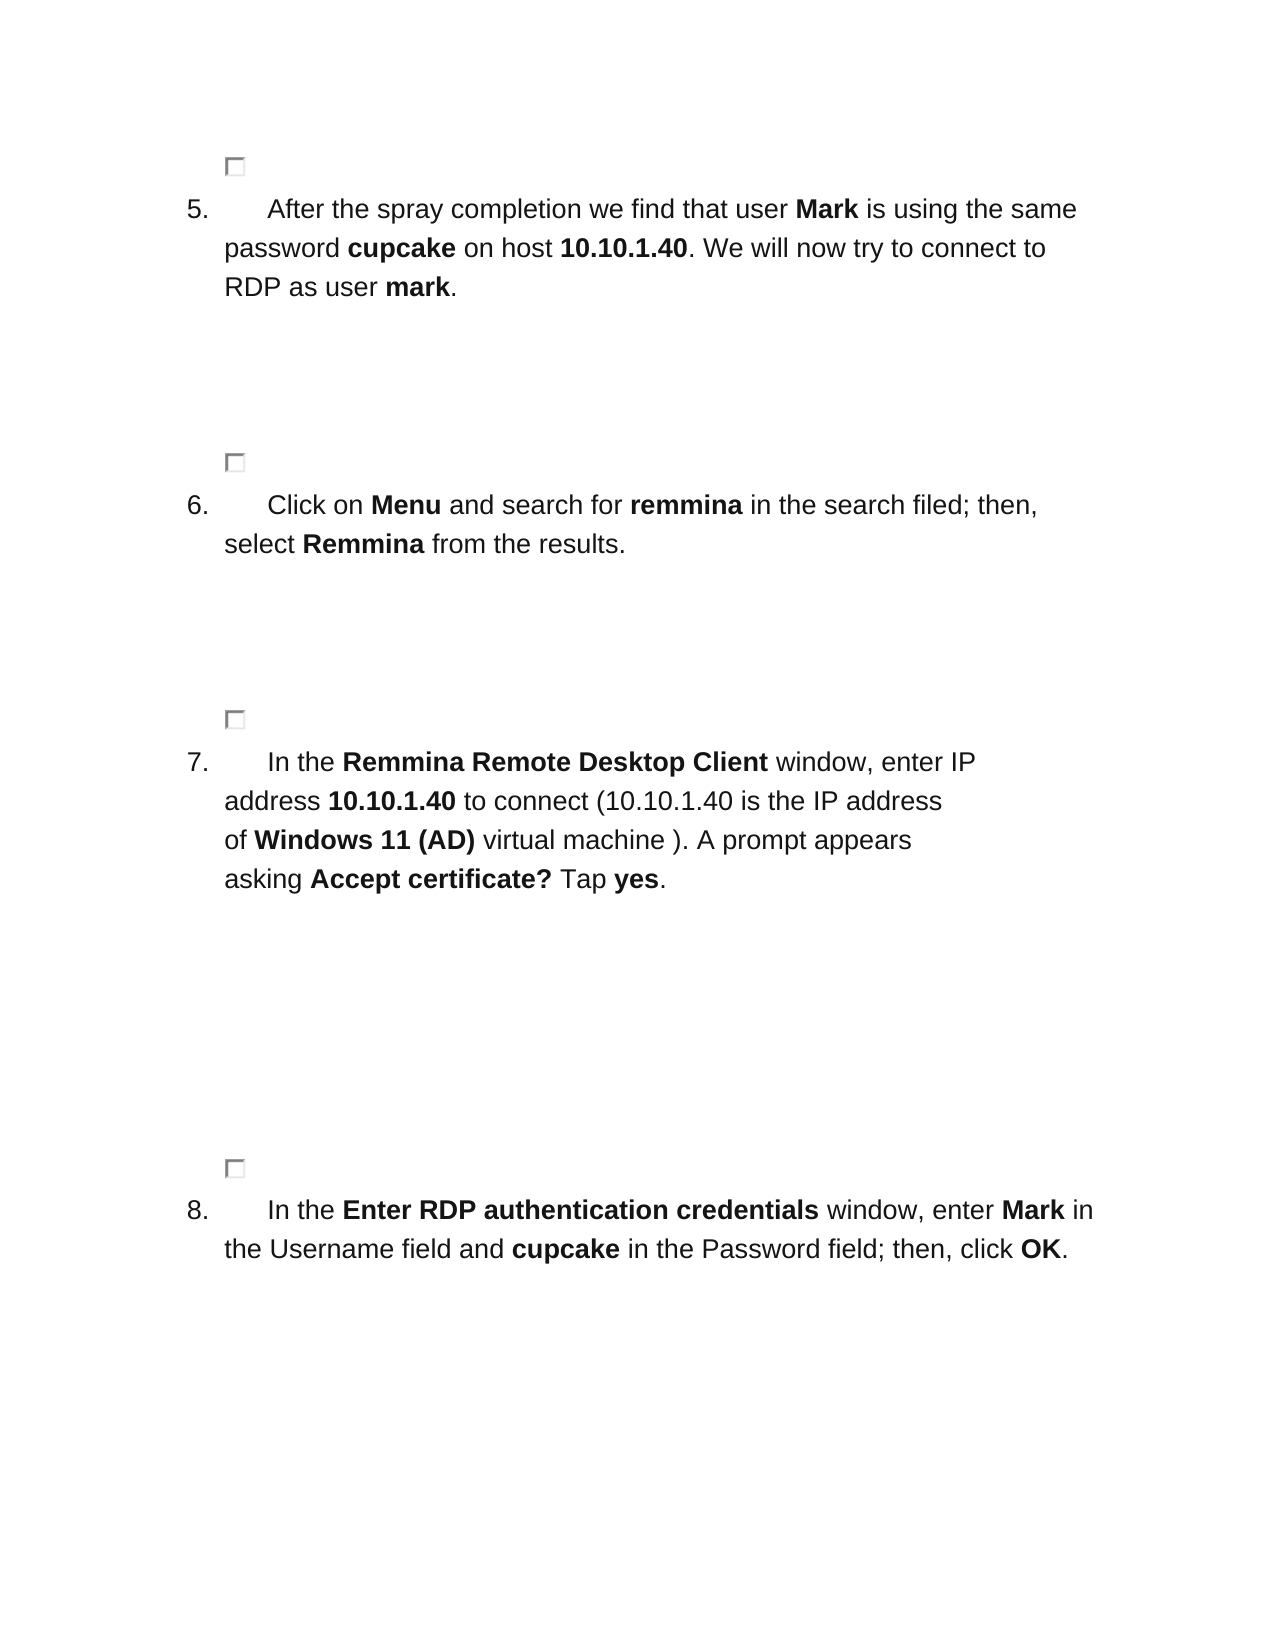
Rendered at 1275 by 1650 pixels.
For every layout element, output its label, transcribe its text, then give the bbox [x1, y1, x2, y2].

list In the Remmina Remote Desktop Client window, enter IP address 10.10.1.40 to connect (10.10.1.40 is the IP address of Windows 11 (AD) virtual machine ). A prompt appears asking Accept certificate? Tap yes. [187, 703, 1094, 894]
list In the Enter RDP authentication credentials window, enter Mark in the Username field and cupcake in the Password field; then, click OK. [187, 1151, 1094, 1264]
list Click on Menu and search for remmina in the search filed; then, select Remmina from the results. [187, 446, 1094, 559]
list After the spray completion we find that user Mark is using the same password cupcake on host 10.10.1.40. We will now try to connect to RDP as user mark. [187, 150, 1094, 302]
